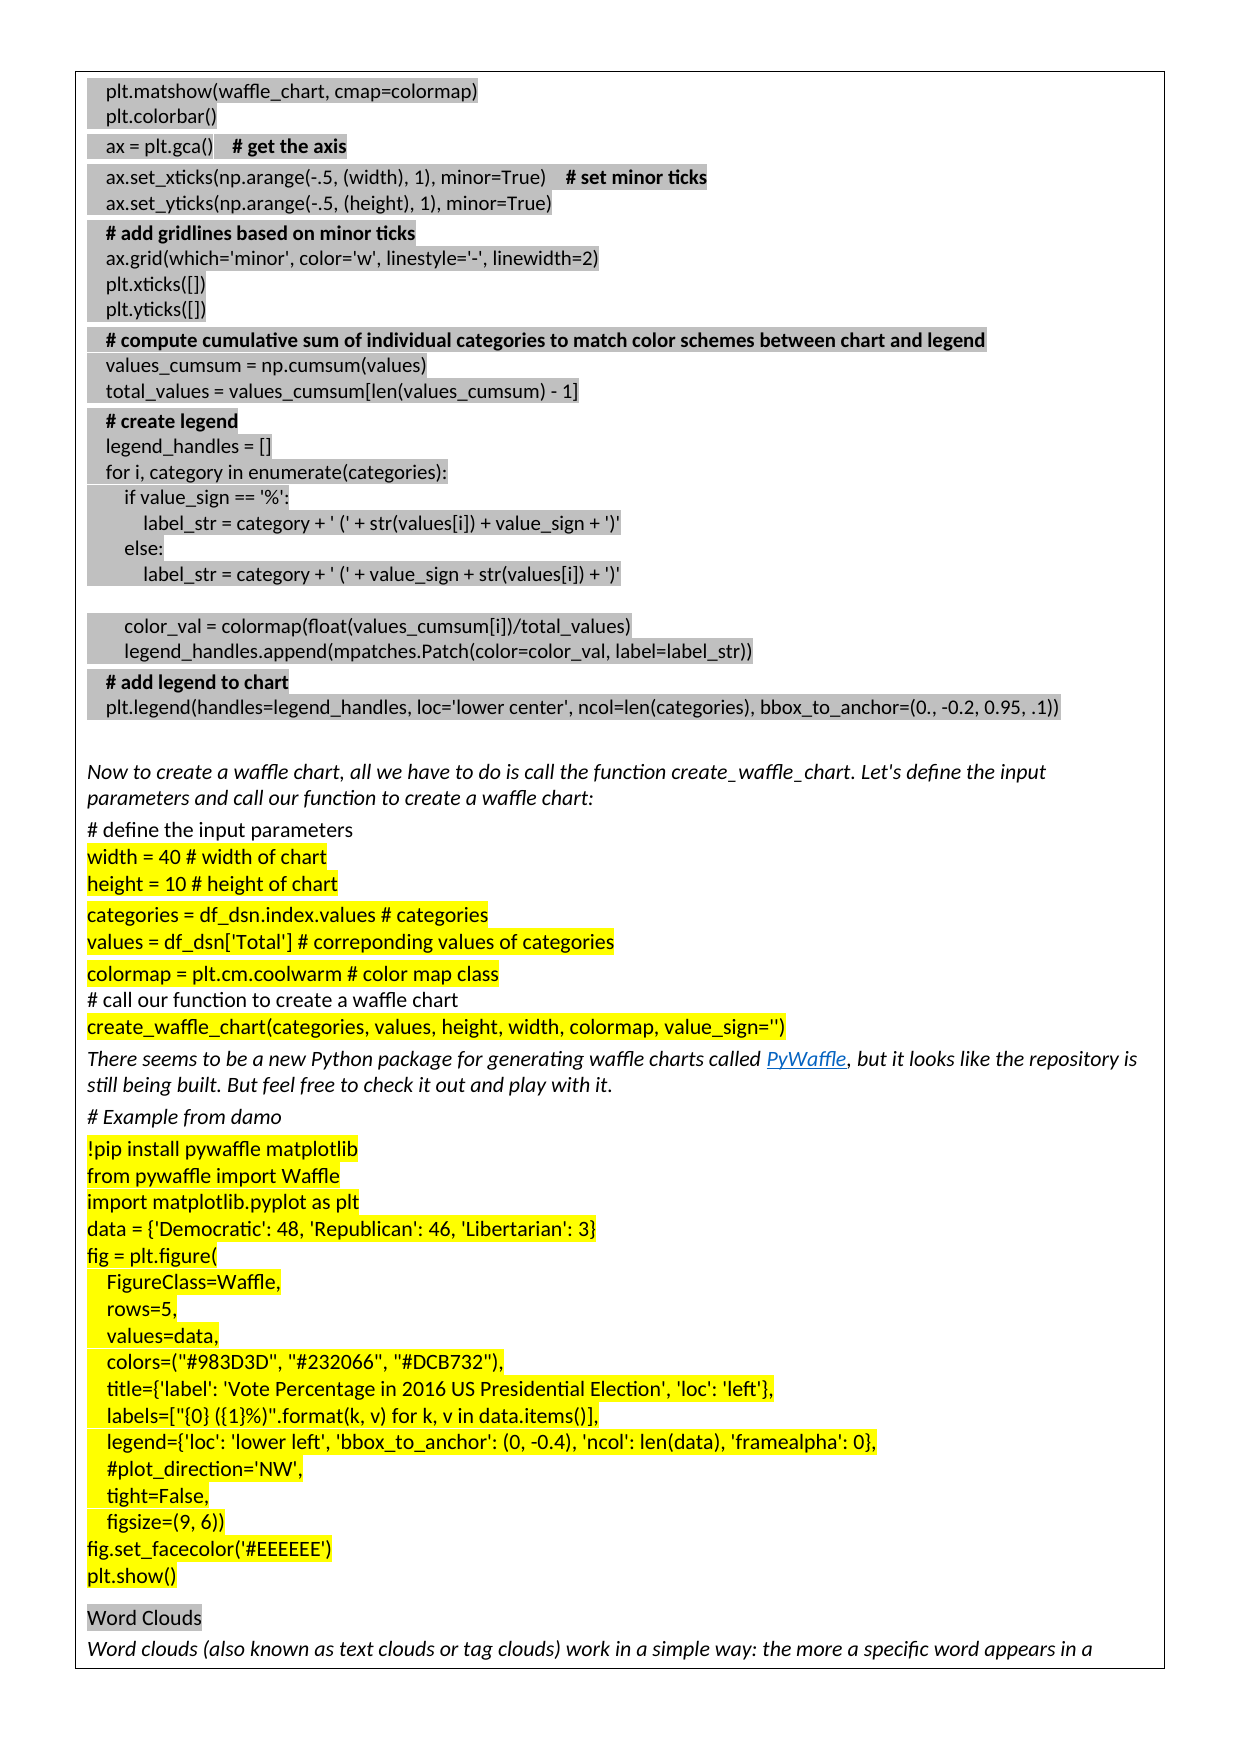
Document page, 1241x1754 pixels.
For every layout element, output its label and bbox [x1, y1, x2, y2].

table_header [76, 72, 1164, 1671]
